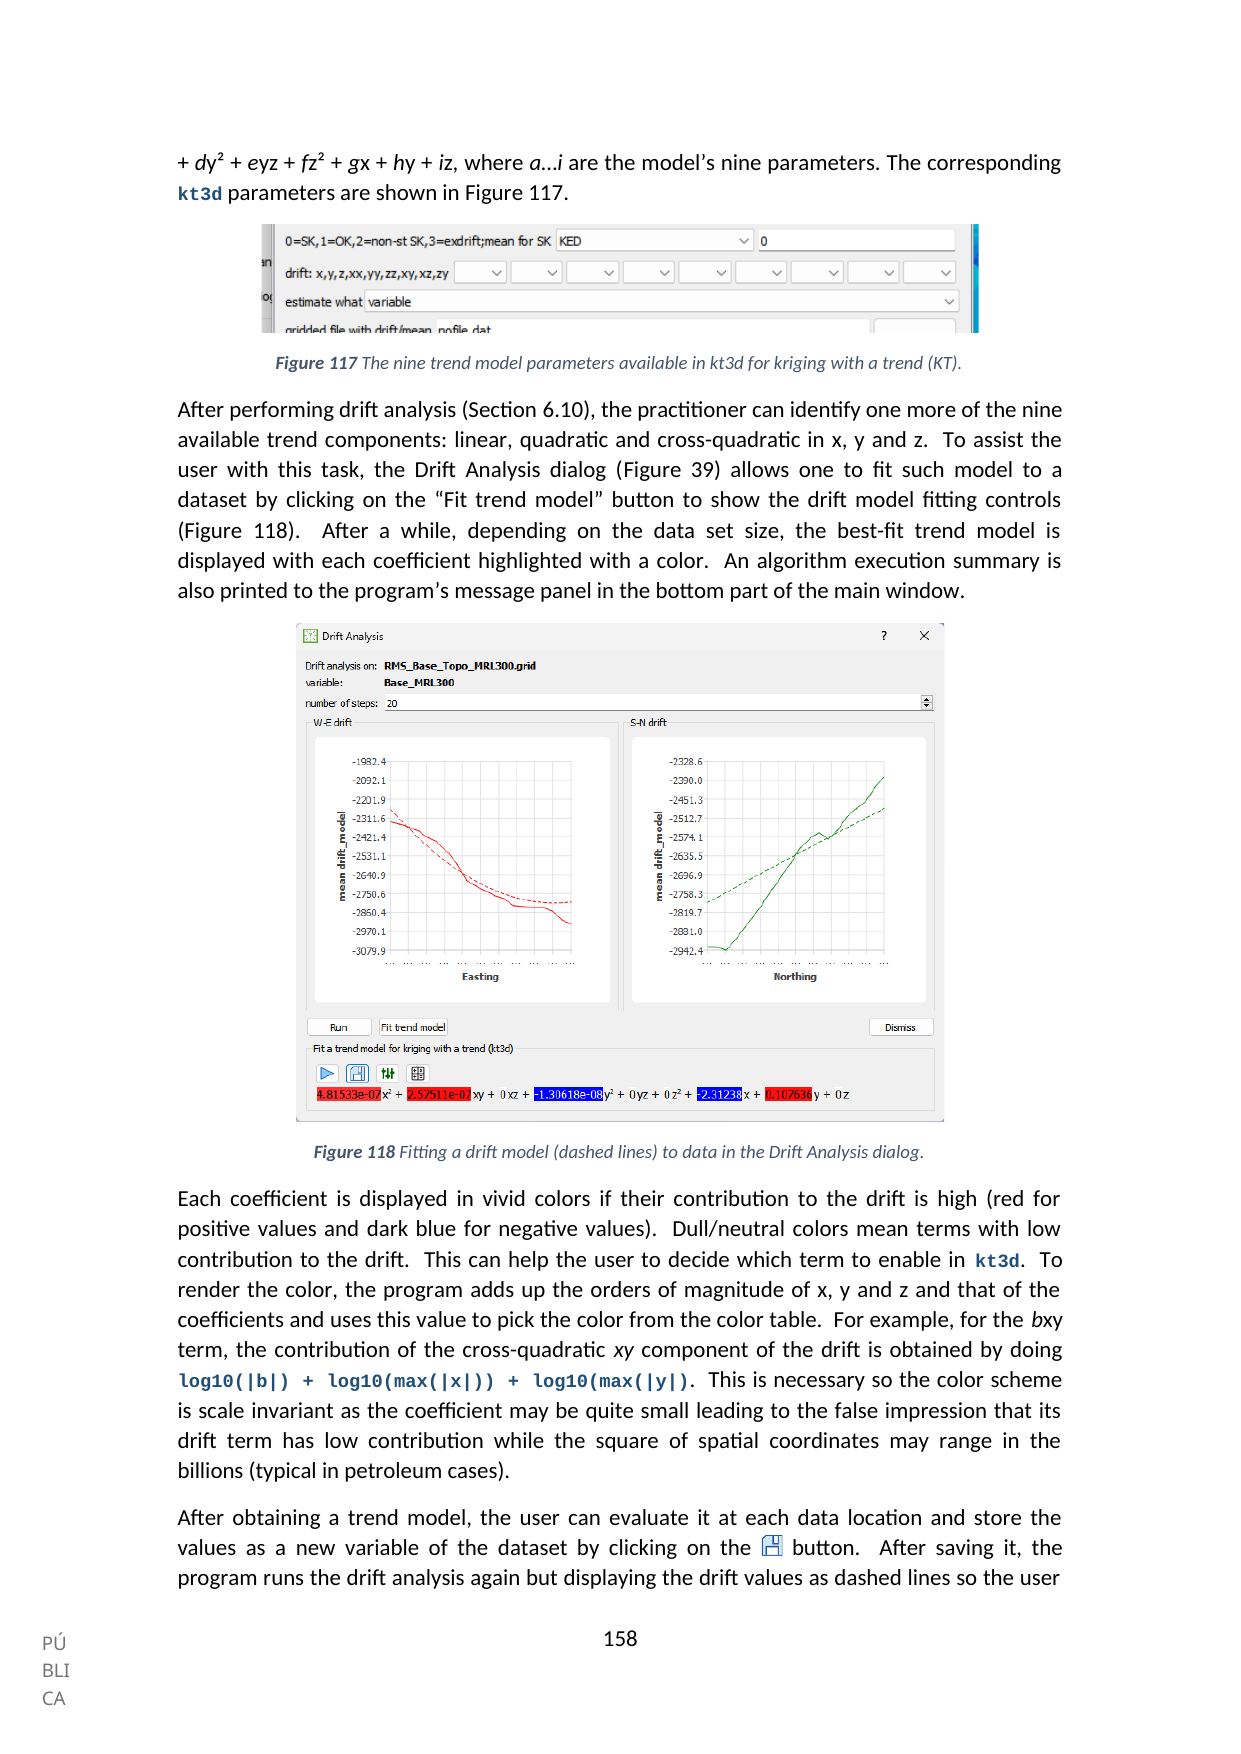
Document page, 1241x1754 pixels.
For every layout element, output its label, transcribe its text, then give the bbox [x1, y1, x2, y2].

text Figure 117 The nine trend model parameters available in kt3d for kriging with a trend (KT). [177, 351, 1063, 374]
picture [261, 224, 979, 333]
text Figure 118 Fitting a drift model (dashed lines) to data in the Drift Analysis dialog. [177, 1141, 1063, 1163]
text Each coefficient is displayed in vivid colors if their contribution to the drift is high (red for positive values and dark blue for negative values). Dull/neutral colors mean terms with low contribution to the drift. This can help the user to decide which term to enable in kt3d. To render the color, the program adds up the orders of magnitude of x, y and z and that of the coefficients and uses this value to pick the color from the color table. For example, for the bxy term, the contribution of the cross-quadratic xy component of the drift is obtained by doing log10(|b|) + log10(max(|x|)) + log10(max(|y|). This is necessary so the color scheme is scale invariant as the coefficient may be quite small leading to the false impression that its drift term has low contribution while the square of spatial coordinates may range in the billions (typical in petroleum cases). [177, 1184, 1063, 1484]
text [177, 1503, 1063, 1591]
text After performing drift analysis (Section 6.10), the practitioner can identify one more of the nine available trend components: linear, quadratic and cross-quadratic in x, y and z. To assist the user with this task, the Drift Analysis dialog (Figure 38) allows one to fit such model to a dataset by clicking on the “Fit trend model” button to show the drift model fitting controls (Figure 117). After a while, depending on the data set size, the best-fit trend model is displayed with each coefficient highlighted with a color. An algorithm execution summary is also printed to the program’s message panel in the bottom part of the main window. [177, 395, 1063, 604]
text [177, 148, 1063, 206]
picture [296, 623, 945, 1122]
picture [761, 1535, 783, 1556]
